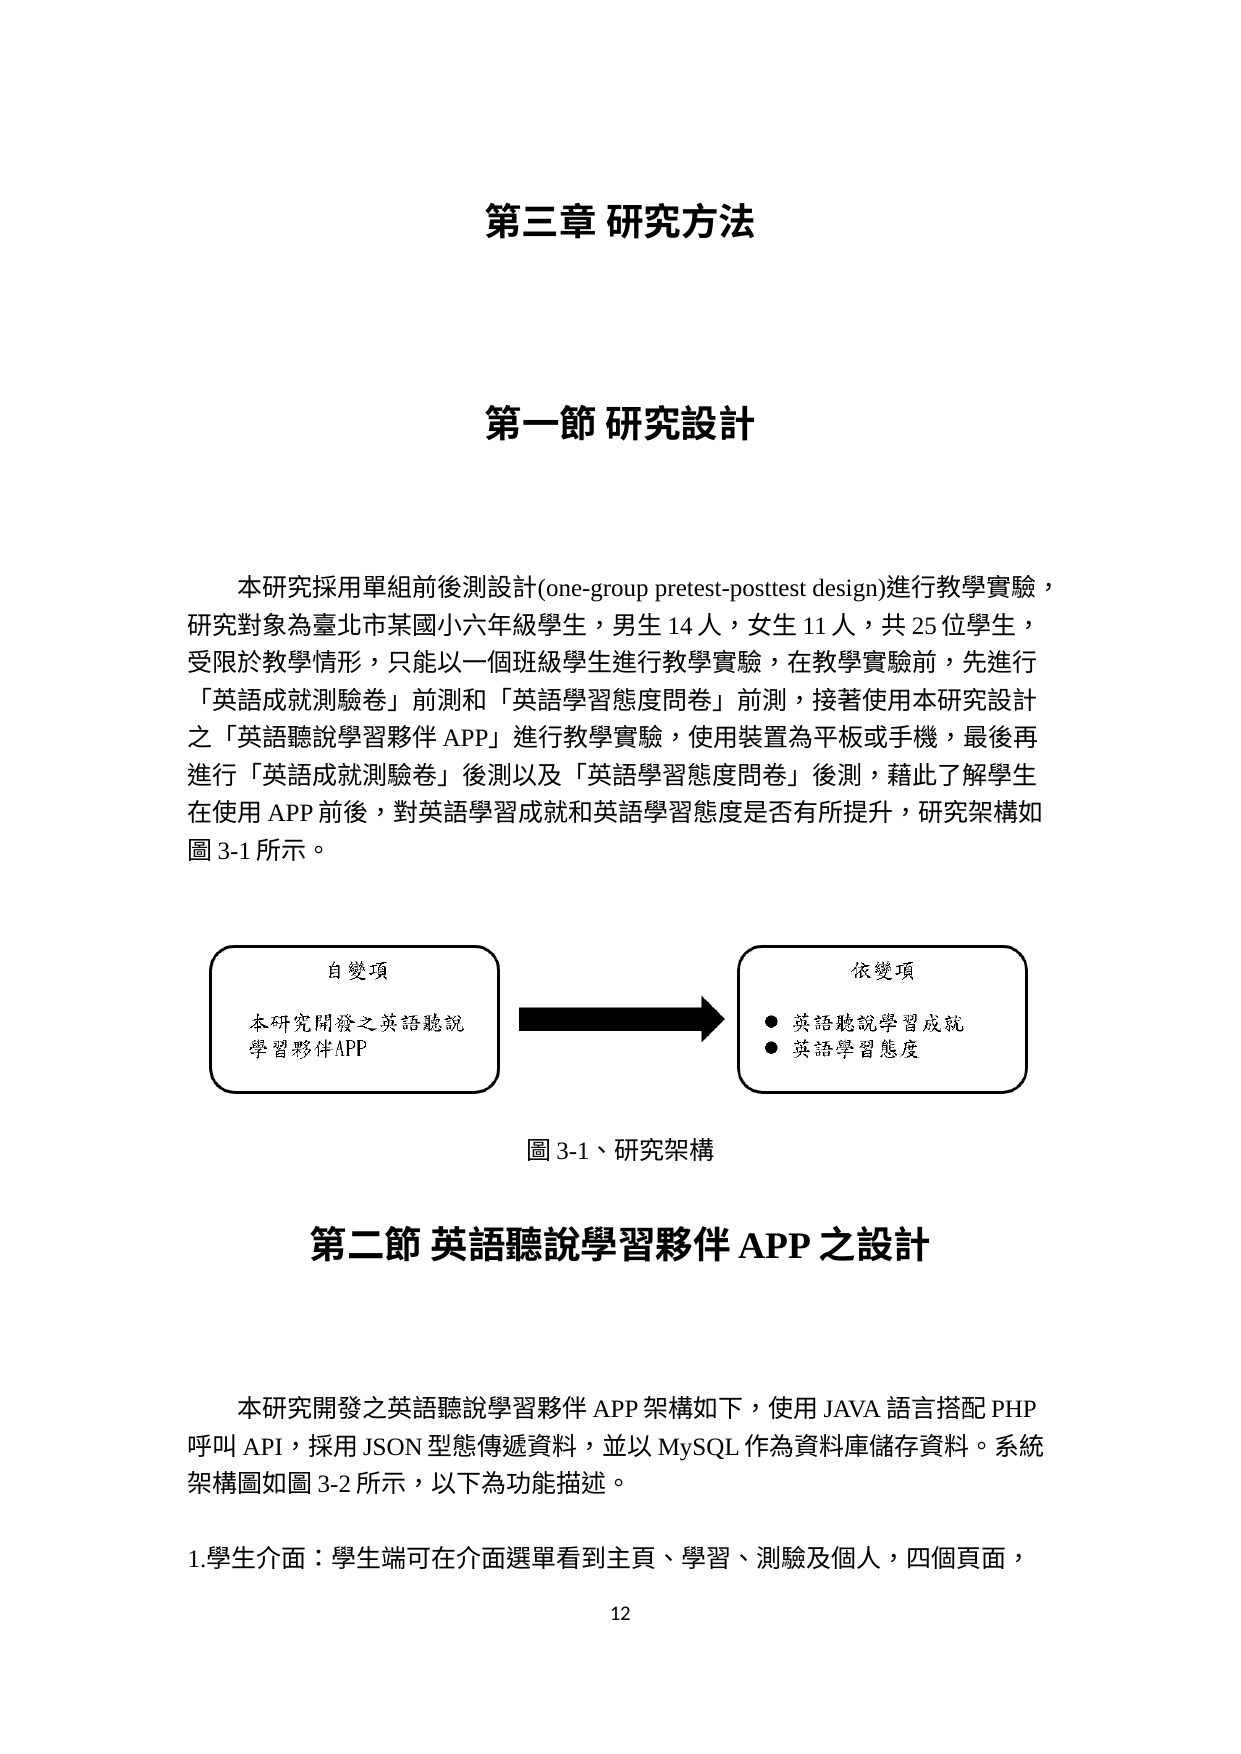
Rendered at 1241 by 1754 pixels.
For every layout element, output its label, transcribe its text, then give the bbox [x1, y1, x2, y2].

text 本研究開發之英語聽說學習夥伴APP架構如下，使用JAVA語言搭配PHP呼叫API，採用JSON型態傳遞資料，並以MySQL作為資料庫儲存資料。系統架構圖如圖3-2所示，以下為功能描述。 [187, 1388, 1053, 1501]
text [187, 1538, 1053, 1576]
subtitle 研究方法 [187, 181, 1053, 256]
text 圖3-1、研究架構 [187, 1129, 1053, 1167]
subtitle 第一節 研究設計 [187, 383, 1053, 458]
picture [187, 922, 1053, 1111]
text 本研究採用單組前後測設計(one-group pretest-posttest design)進行教學實驗，研究對象為臺北市某國小六年級學生，男生14人，女生11人，共25位學生，受限於教學情形，只能以一個班級學生進行教學實驗，在教學實驗前，先進行「英語成就測驗卷」前測和「英語學習態度問卷」前測，接著使用本研究設計之「英語聽說學習夥伴APP」進行教學實驗，使用裝置為平板或手機，最後再進行「英語成就測驗卷」後測以及「英語學習態度問卷」後測，藉此了解學生在使用APP前後，對英語學習成就和英語學習態度是否有所提升，研究架構如圖3-1所示。 [187, 567, 1053, 867]
subtitle 第二節 英語聽說學習夥伴APP之設計 [187, 1204, 1053, 1279]
